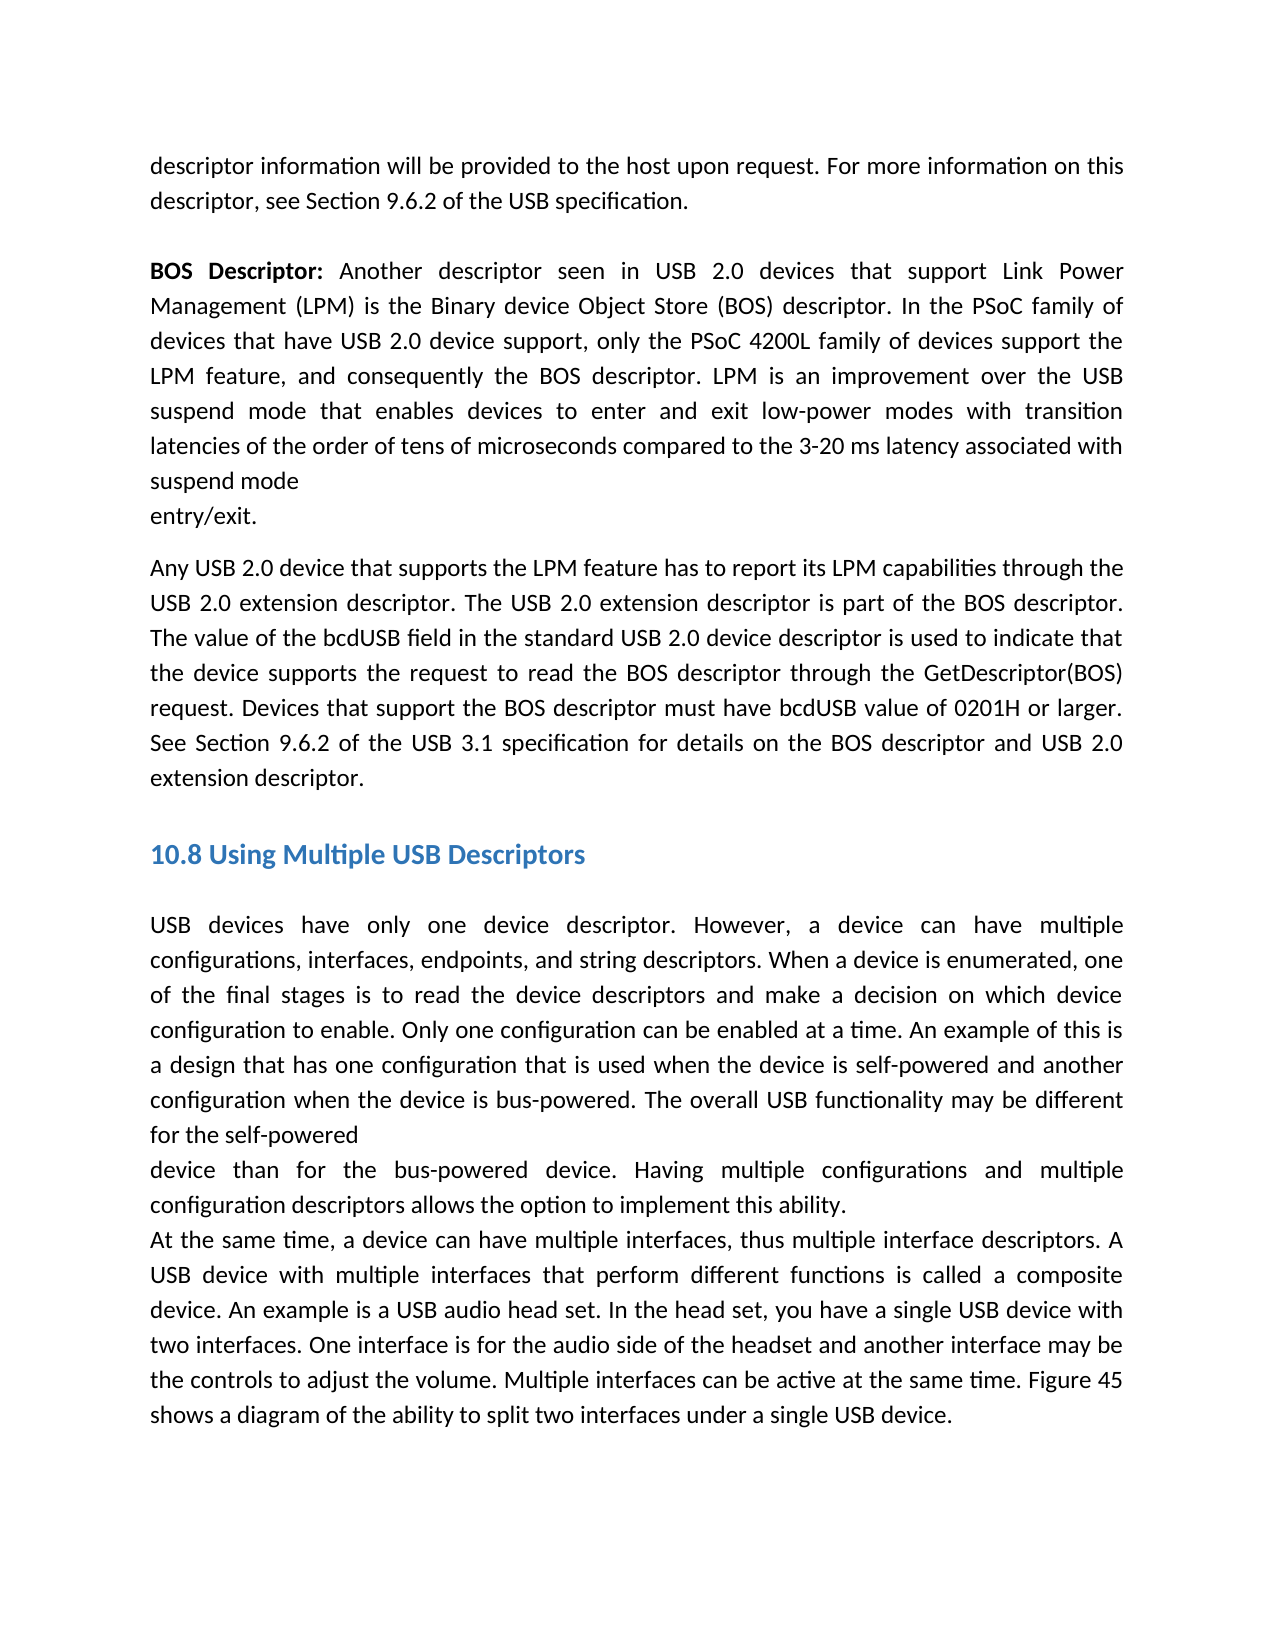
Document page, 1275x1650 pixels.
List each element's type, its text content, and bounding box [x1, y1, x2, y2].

text Any USB 2.0 device that supports the LPM feature has to report its LPM capabilities through the USB 2.0 extension descriptor. The USB 2.0 extension descriptor is part of the BOS descriptor. The value of the bcdUSB field in the standard USB 2.0 device descriptor is used to indicate that the device supports the request to read the BOS descriptor through the GetDescriptor(BOS) request. Devices that support the BOS descriptor must have bcdUSB value of 0201H or larger. See Section 9.6.2 of the USB 3.1 specification for details on the BOS descriptor and USB 2.0 extension descriptor. [150, 552, 1125, 792]
text At the same time, a device can have multiple interfaces, thus multiple interface descriptors. A USB device with multiple interfaces that perform different functions is called a composite device. An example is a USB audio head set. In the head set, you have a single USB device with two interfaces. One interface is for the audio side of the headset and another interface may be the controls to adjust the volume. Multiple interfaces can be active at the same time. Figure 45 shows a diagram of the ability to split two interfaces under a single USB device. [150, 1224, 1125, 1430]
text entry/exit. [150, 500, 1125, 531]
subtitle 10.8 Using Multiple USB Descriptors [150, 836, 1125, 871]
text USB devices have only one device descriptor. However, a device can have multiple configurations, interfaces, endpoints, and string descriptors. When a device is enumerated, one of the final stages is to read the device descriptors and make a decision on which device configuration to enable. Only one configuration can be enabled at a time. An example of this is a design that has one configuration that is used when the device is self-powered and another configuration when the device is bus-powered. The overall USB functionality may be different for the self-powered [150, 909, 1125, 1150]
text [150, 150, 1125, 216]
text BOS Descriptor: Another descriptor seen in USB 2.0 devices that support Link Power Management (LPM) is the Binary device Object Store (BOS) descriptor. In the PSoC family of devices that have USB 2.0 device support, only the PSoC 4200L family of devices support the LPM feature, and consequently the BOS descriptor. LPM is an improvement over the USB suspend mode that enables devices to enter and exit low-power modes with transition latencies of the order of tens of microseconds compared to the 3-20 ms latency associated with suspend mode [150, 255, 1125, 496]
text device than for the bus-powered device. Having multiple configurations and multiple configuration descriptors allows the option to implement this ability. [150, 1154, 1125, 1220]
